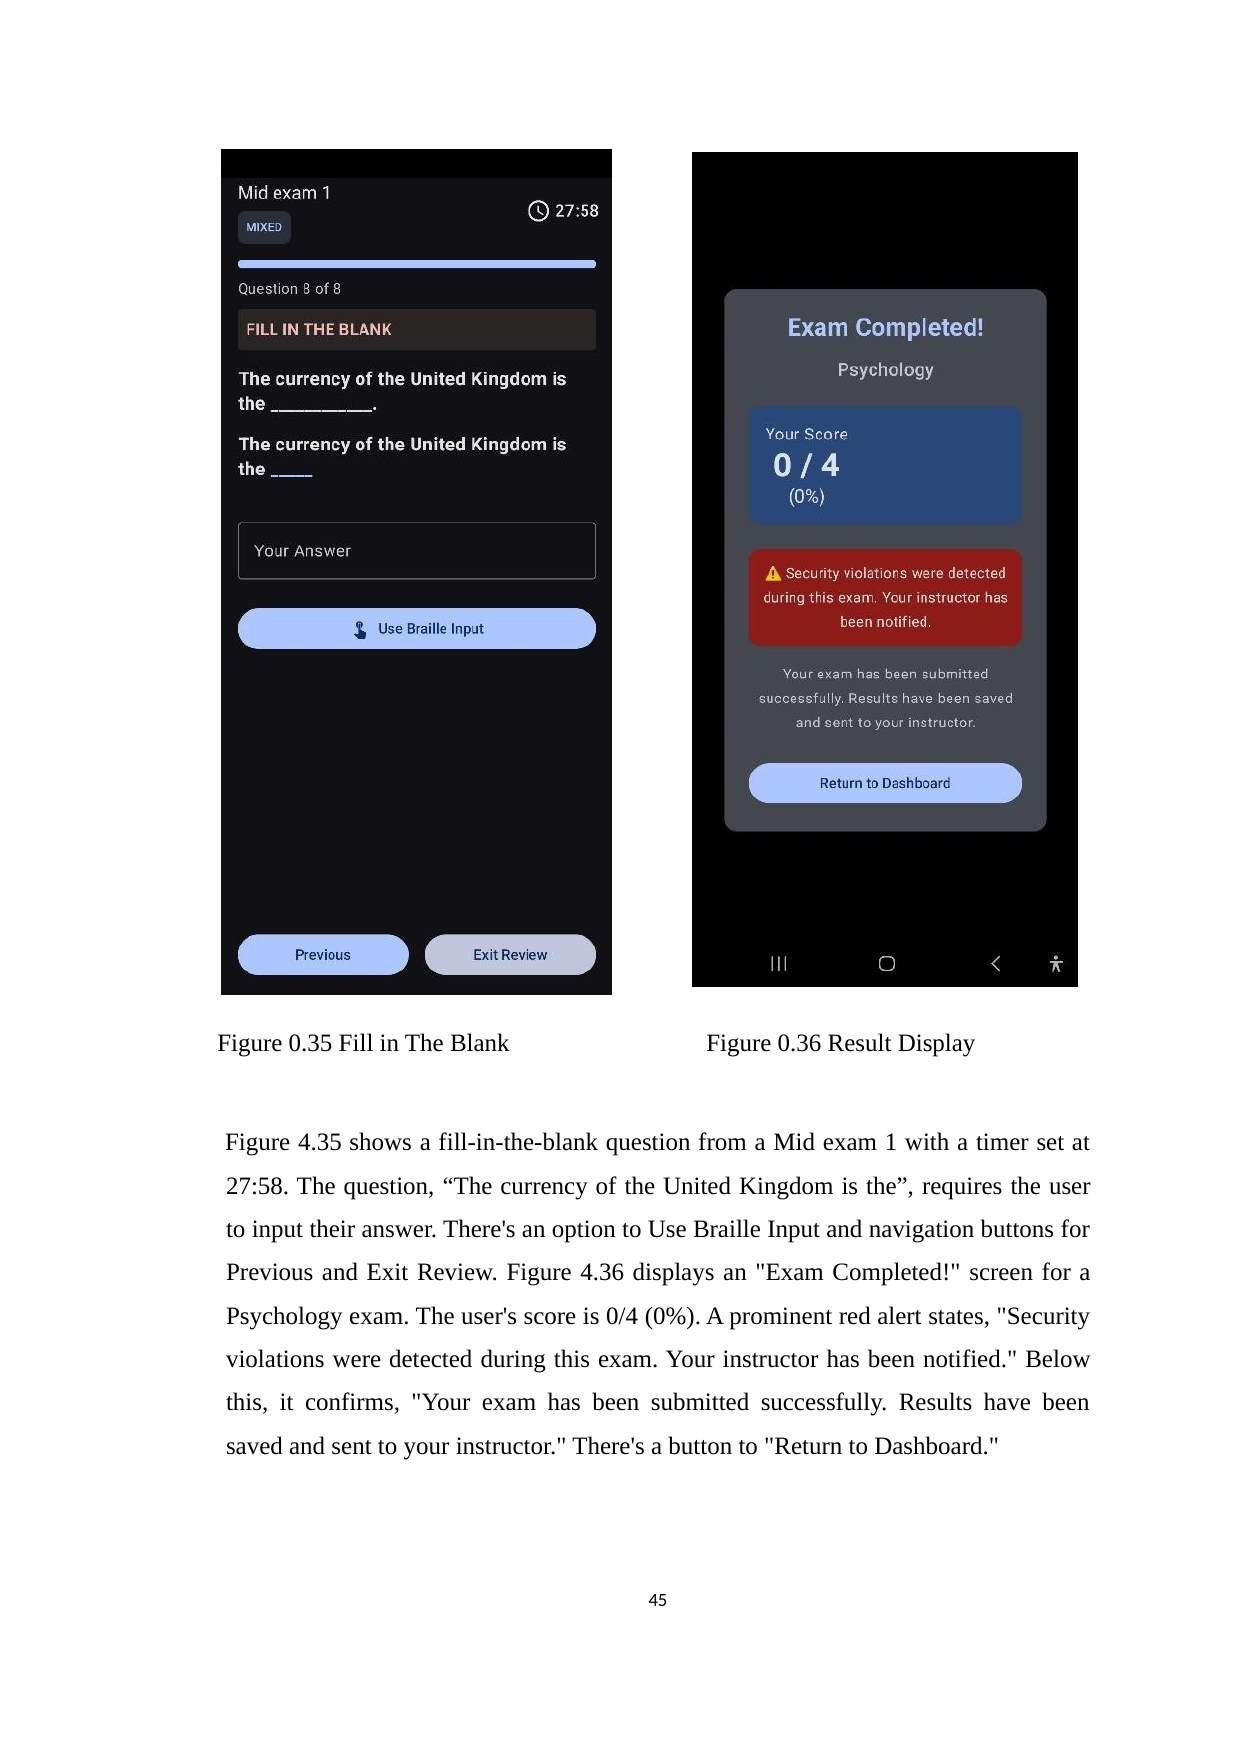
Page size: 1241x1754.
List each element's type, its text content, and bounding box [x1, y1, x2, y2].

text Figure 0.35 Fill in The Blank Figure 0.36 Result Display [217, 1028, 1240, 1057]
text Figure 4.35 shows a fill-in-the-blank question from a Mid exam 1 with a timer set at 27:58. The question, “The currency of the United Kingdom is the”, requires the user to input their answer. There's an option to Use Braille Input and navigation buttons for Previous and Exit Review. Figure 4.36 displays an "Exam Completed!" screen for a Psychology exam. The user's score is 0/4 (0%). A prominent red alert states, "Security violations were detected during this exam. Your instructor has been notified." Below this, it confirms, "Your exam has been submitted successfully. Results have been saved and sent to your instructor." There's a button to "Return to Dashboard." [225, 1127, 1091, 1459]
picture [221, 149, 612, 995]
picture [692, 152, 1078, 987]
